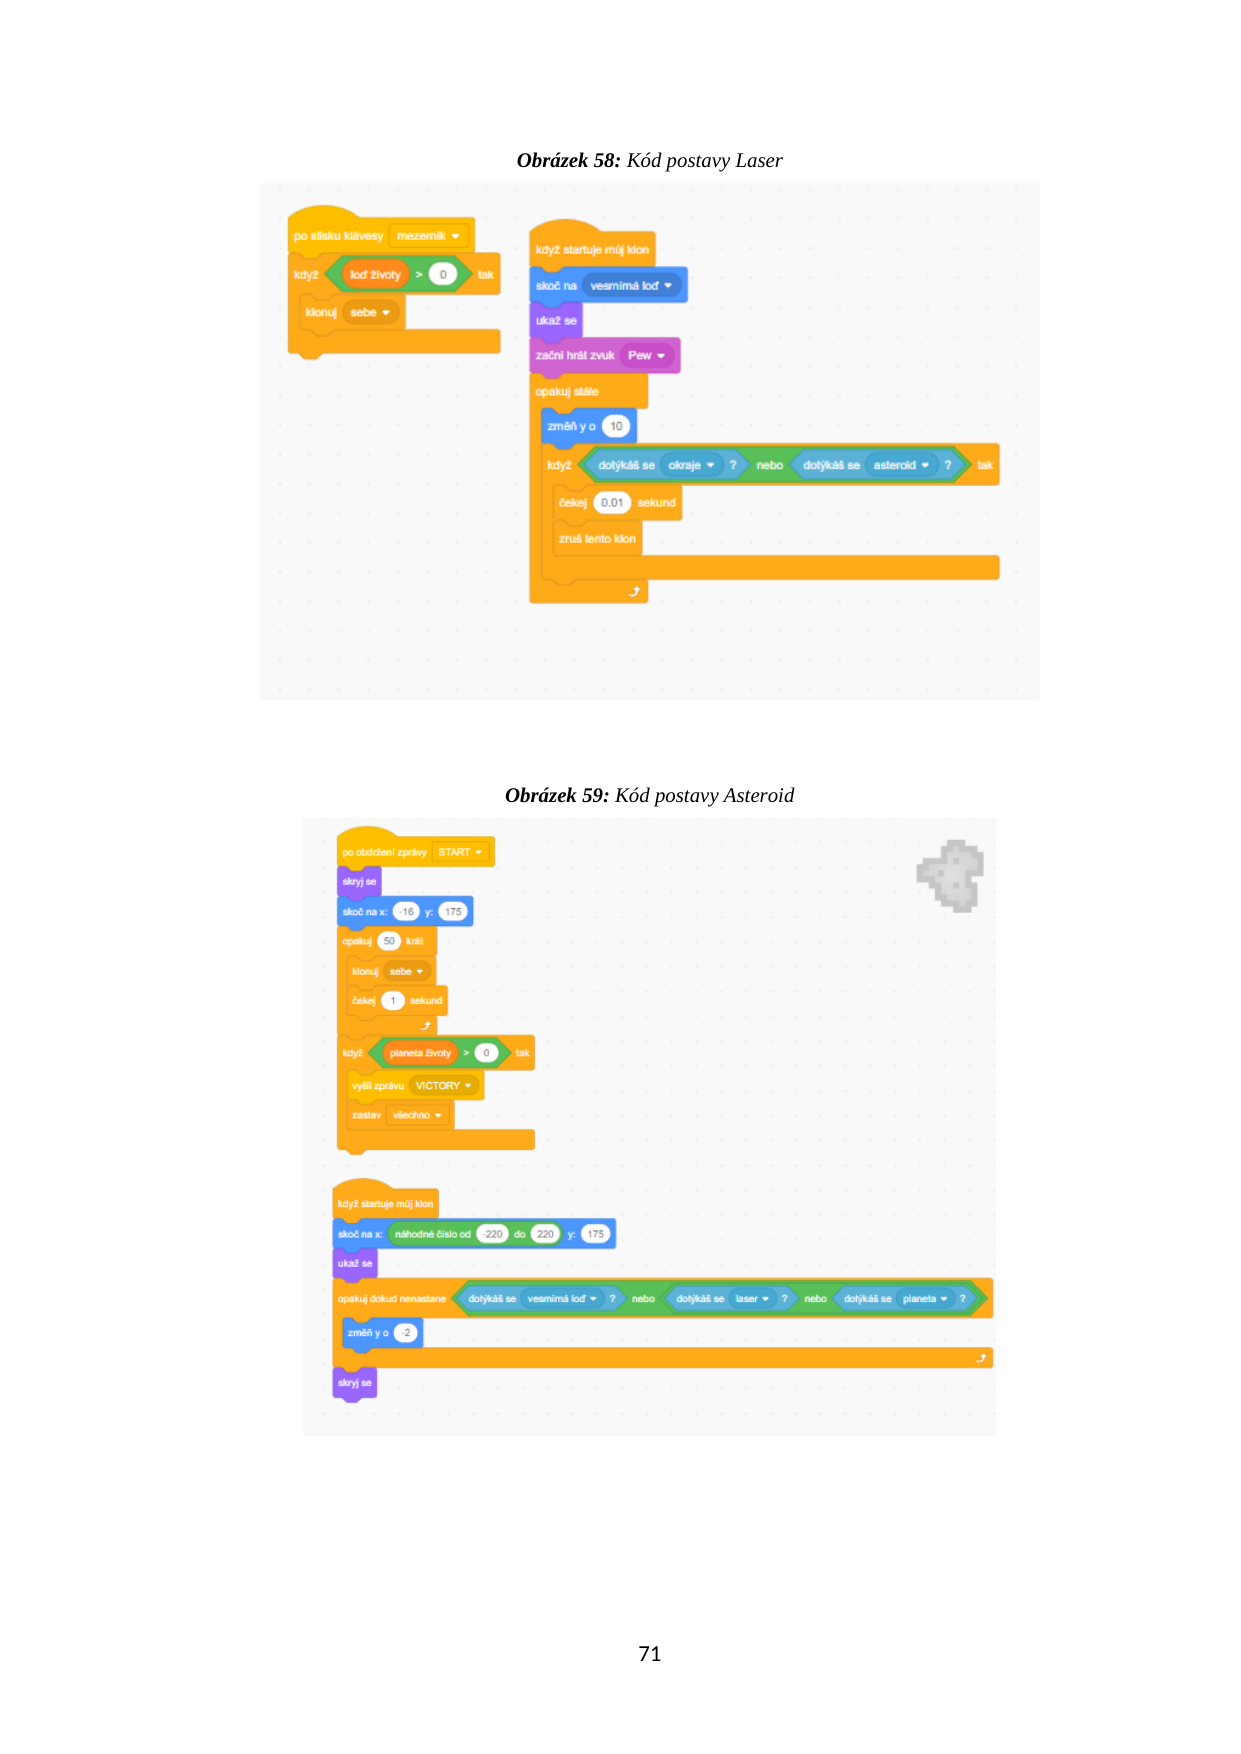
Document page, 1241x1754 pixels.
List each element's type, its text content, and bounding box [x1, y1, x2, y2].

text Obrázek 58: Kód postavy Laser [177, 148, 1122, 172]
picture [303, 818, 997, 1436]
text Obrázek 59: Kód postavy Asteroid [177, 782, 1122, 807]
picture [259, 183, 1040, 700]
